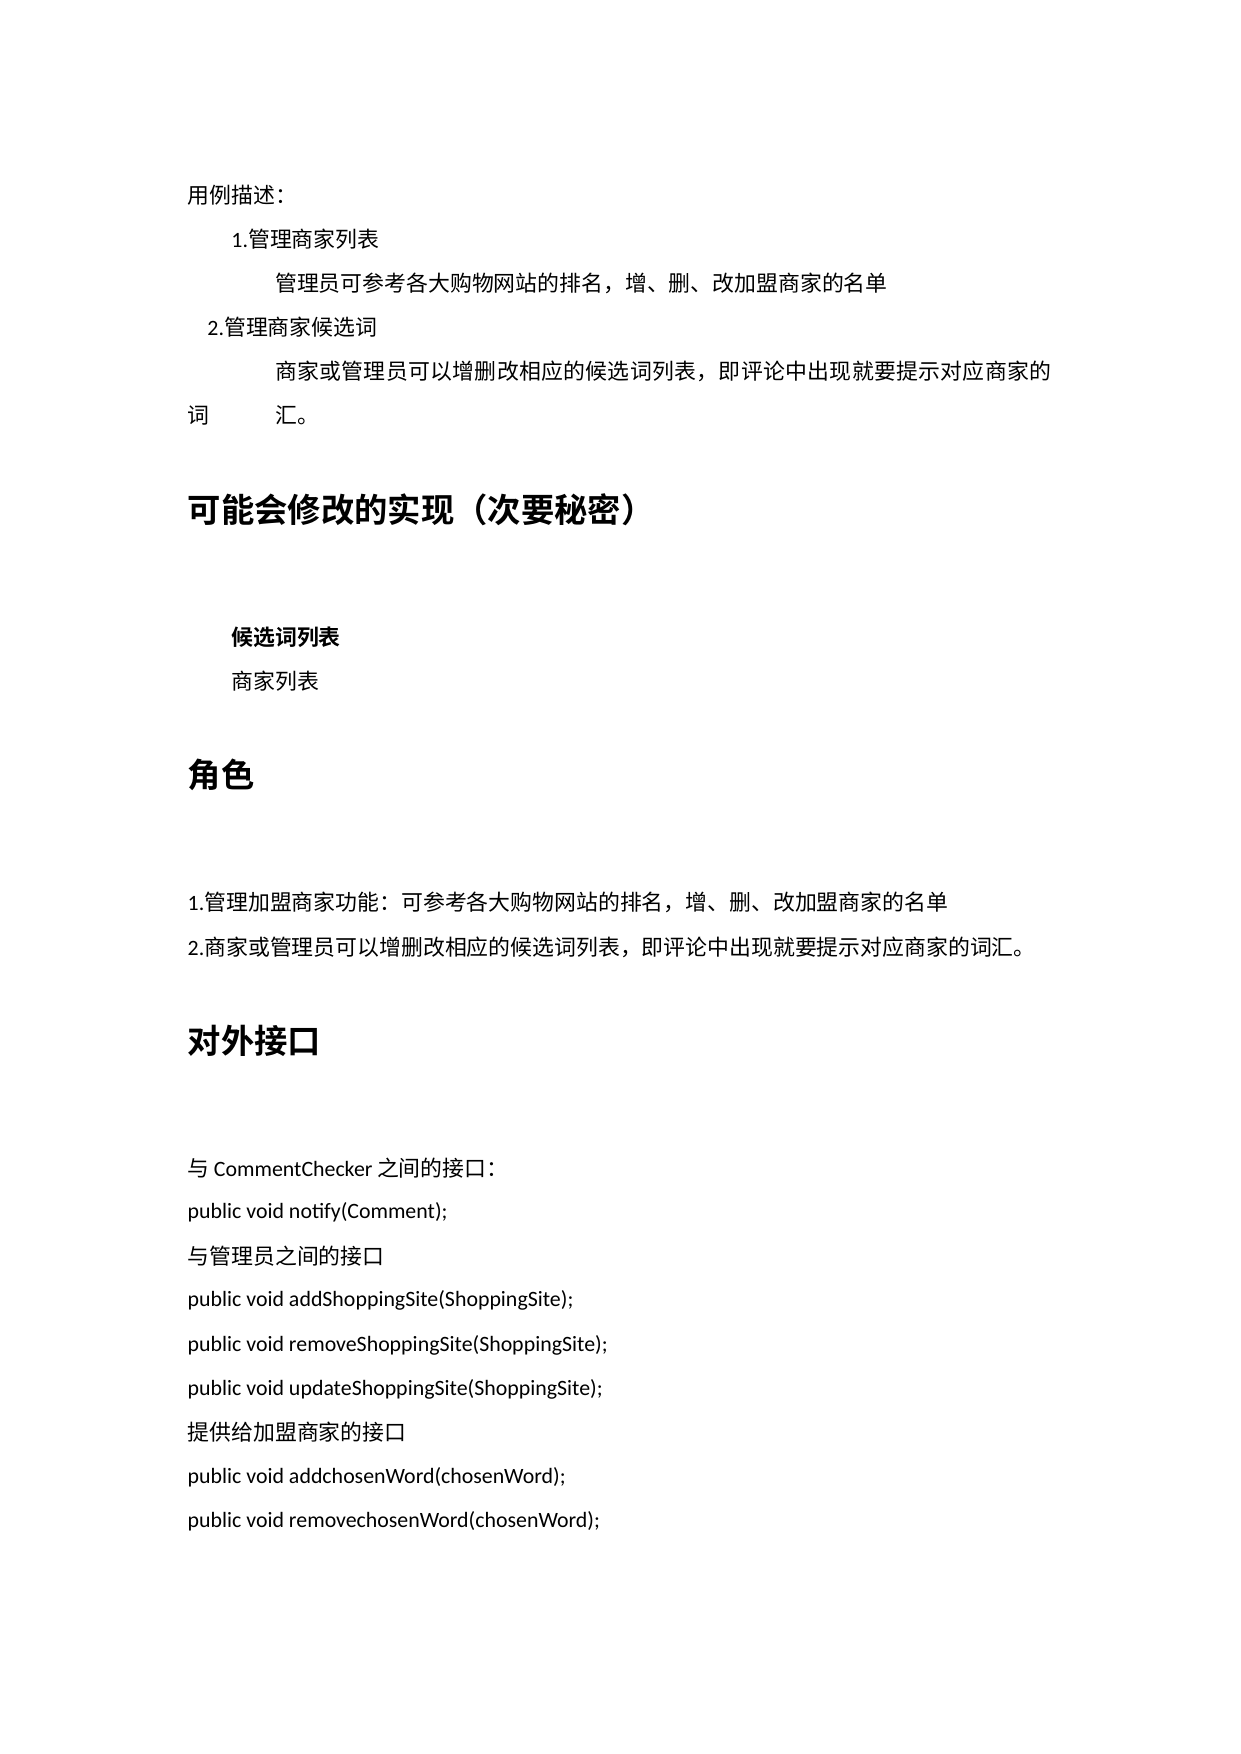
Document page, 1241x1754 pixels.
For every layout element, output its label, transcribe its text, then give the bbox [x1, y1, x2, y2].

text 用例描述： [187, 172, 1053, 216]
text 提供给加盟商家的接口 [187, 1409, 1053, 1453]
text 商家或管理员可以增删改相应的候选词列表，即评论中出现就要提示对应商家的词 汇。 [187, 348, 1053, 436]
text public void addchosenWord(chosenWord); [187, 1453, 1053, 1497]
text 与CommentChecker之间的接口： [187, 1145, 1053, 1189]
text 与管理员之间的接口 [187, 1233, 1053, 1277]
text 1.管理加盟商家功能：可参考各大购物网站的排名，增、删、改加盟商家的名单 [187, 879, 1053, 923]
text 2.管理商家候选词 [187, 304, 1053, 348]
text public void updateShoppingSite(ShoppingSite); [187, 1365, 1053, 1409]
text public void notify(Comment); [187, 1189, 1053, 1233]
subtitle 可能会修改的实现（次要秘密） [187, 463, 1053, 552]
text public void removeShoppingSite(ShoppingSite); [187, 1321, 1053, 1365]
text 管理员可参考各大购物网站的排名，增、删、改加盟商家的名单 [187, 260, 1053, 304]
text public void addShoppingSite(ShoppingSite); [187, 1277, 1053, 1321]
subtitle 角色 [187, 729, 1053, 817]
text public void removechosenWord(chosenWord); [187, 1497, 1053, 1541]
text 商家列表 [187, 658, 1053, 702]
text 2.商家或管理员可以增删改相应的候选词列表，即评论中出现就要提示对应商家的词汇。 [187, 923, 1053, 967]
subtitle 对外接口 [187, 994, 1053, 1083]
text 1.管理商家列表 [187, 216, 1053, 260]
text 候选词列表 [187, 614, 1053, 658]
